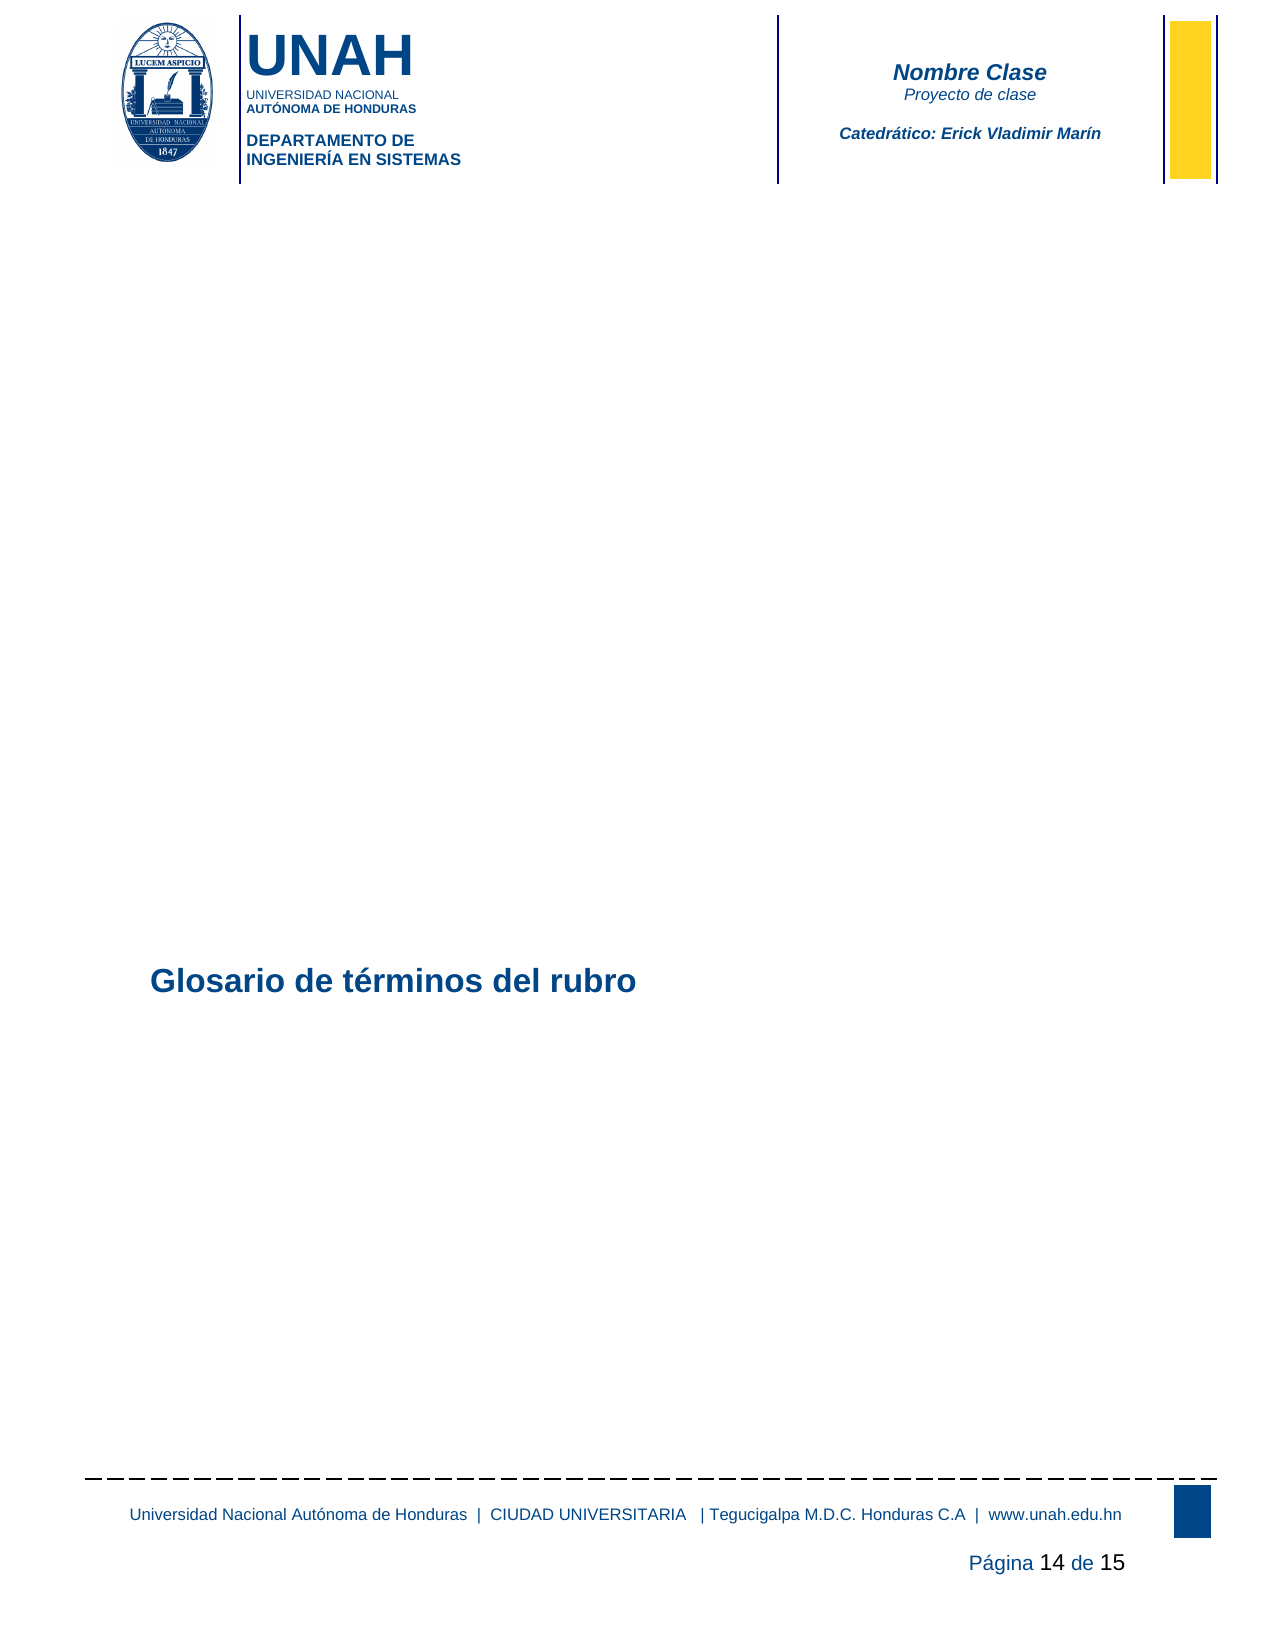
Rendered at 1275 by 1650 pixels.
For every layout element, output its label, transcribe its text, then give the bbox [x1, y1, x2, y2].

picture [113, 18, 220, 169]
subtitle Glosario de términos del rubro [150, 961, 1125, 1000]
